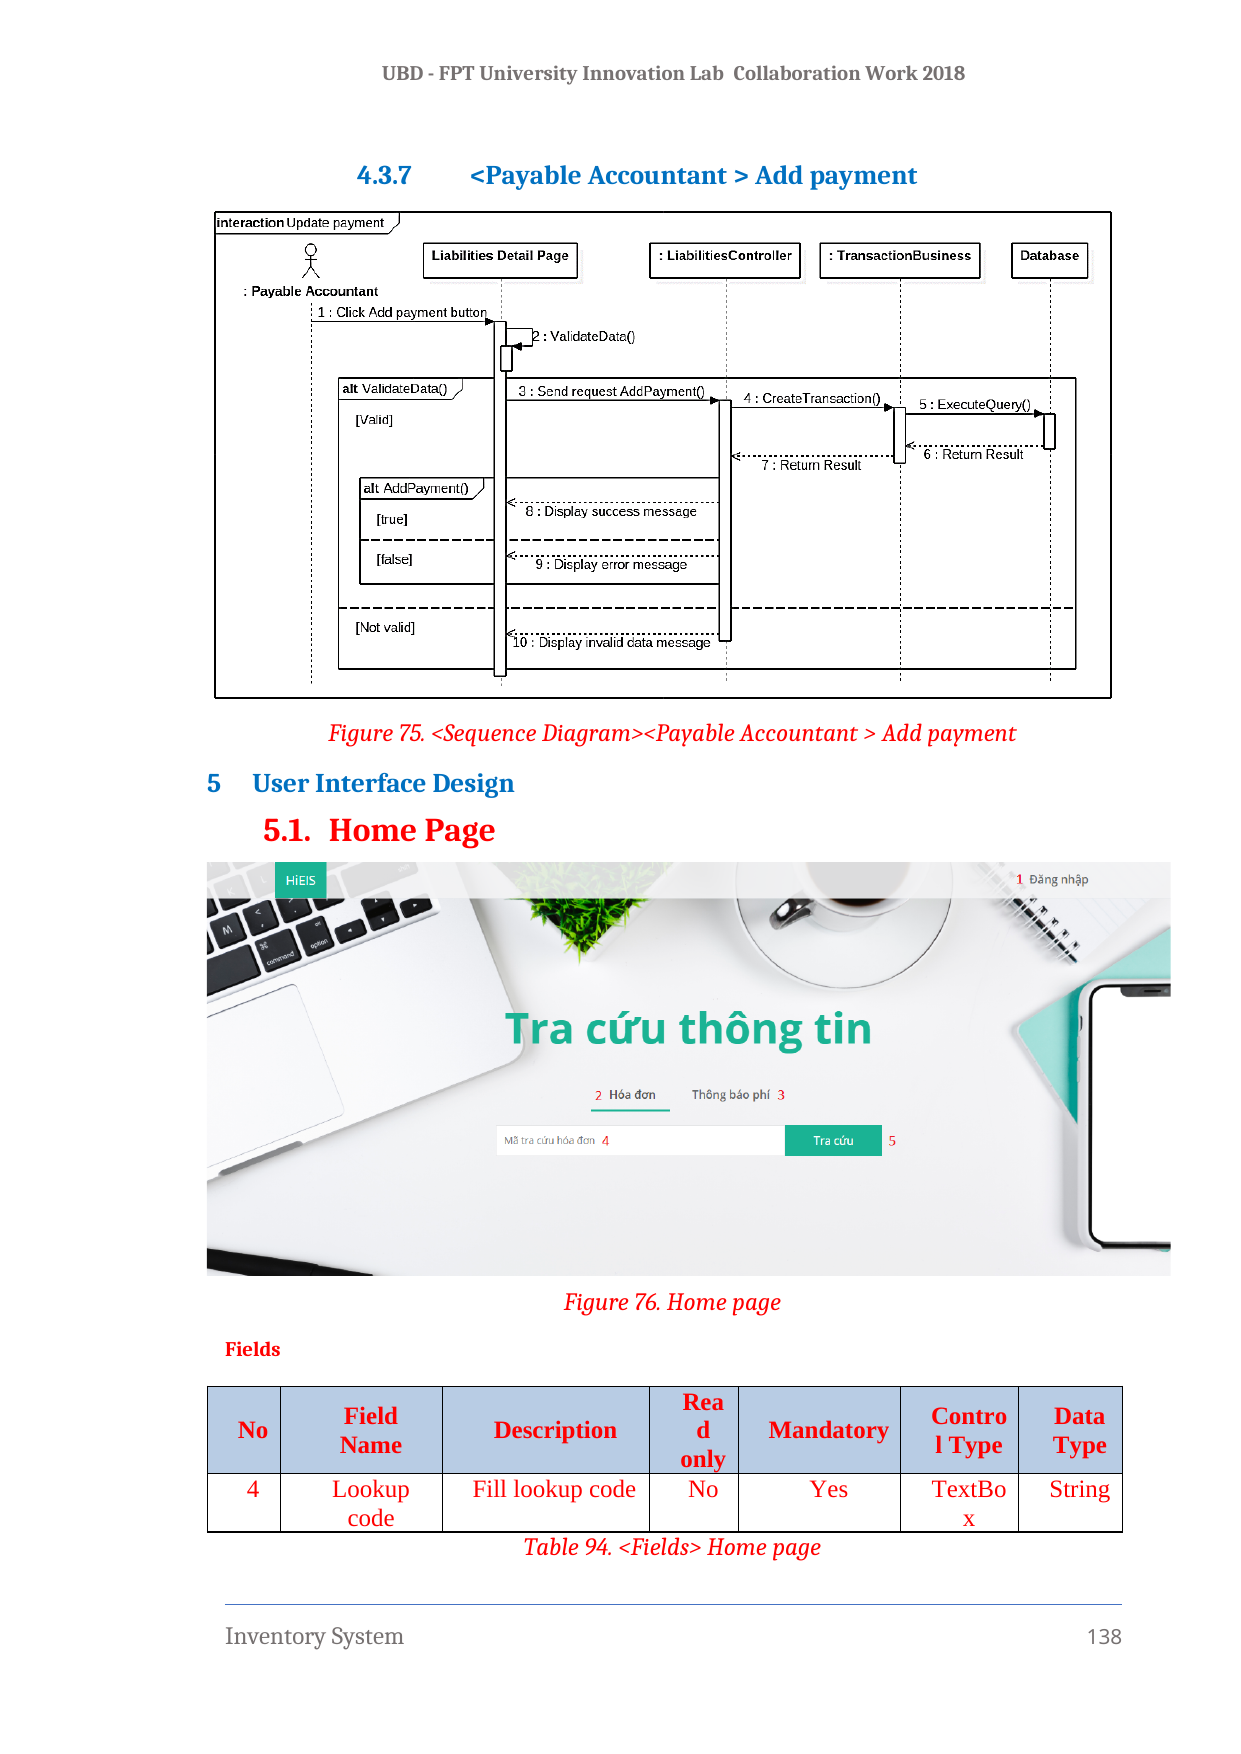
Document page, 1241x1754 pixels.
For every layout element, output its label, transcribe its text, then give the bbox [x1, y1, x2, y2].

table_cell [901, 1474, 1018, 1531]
list User Interface Design [207, 768, 1122, 799]
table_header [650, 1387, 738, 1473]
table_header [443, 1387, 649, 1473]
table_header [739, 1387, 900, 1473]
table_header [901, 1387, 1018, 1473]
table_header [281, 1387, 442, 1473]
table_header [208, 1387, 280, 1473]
list Home Page [263, 812, 1122, 850]
picture [206, 203, 1123, 707]
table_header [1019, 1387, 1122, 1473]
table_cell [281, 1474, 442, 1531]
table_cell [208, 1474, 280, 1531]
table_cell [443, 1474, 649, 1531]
text Fields [225, 1337, 1122, 1361]
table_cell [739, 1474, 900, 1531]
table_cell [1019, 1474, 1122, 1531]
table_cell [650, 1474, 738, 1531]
picture [206, 862, 1171, 1276]
list <Payable Accountant > Add payment [357, 160, 1122, 191]
